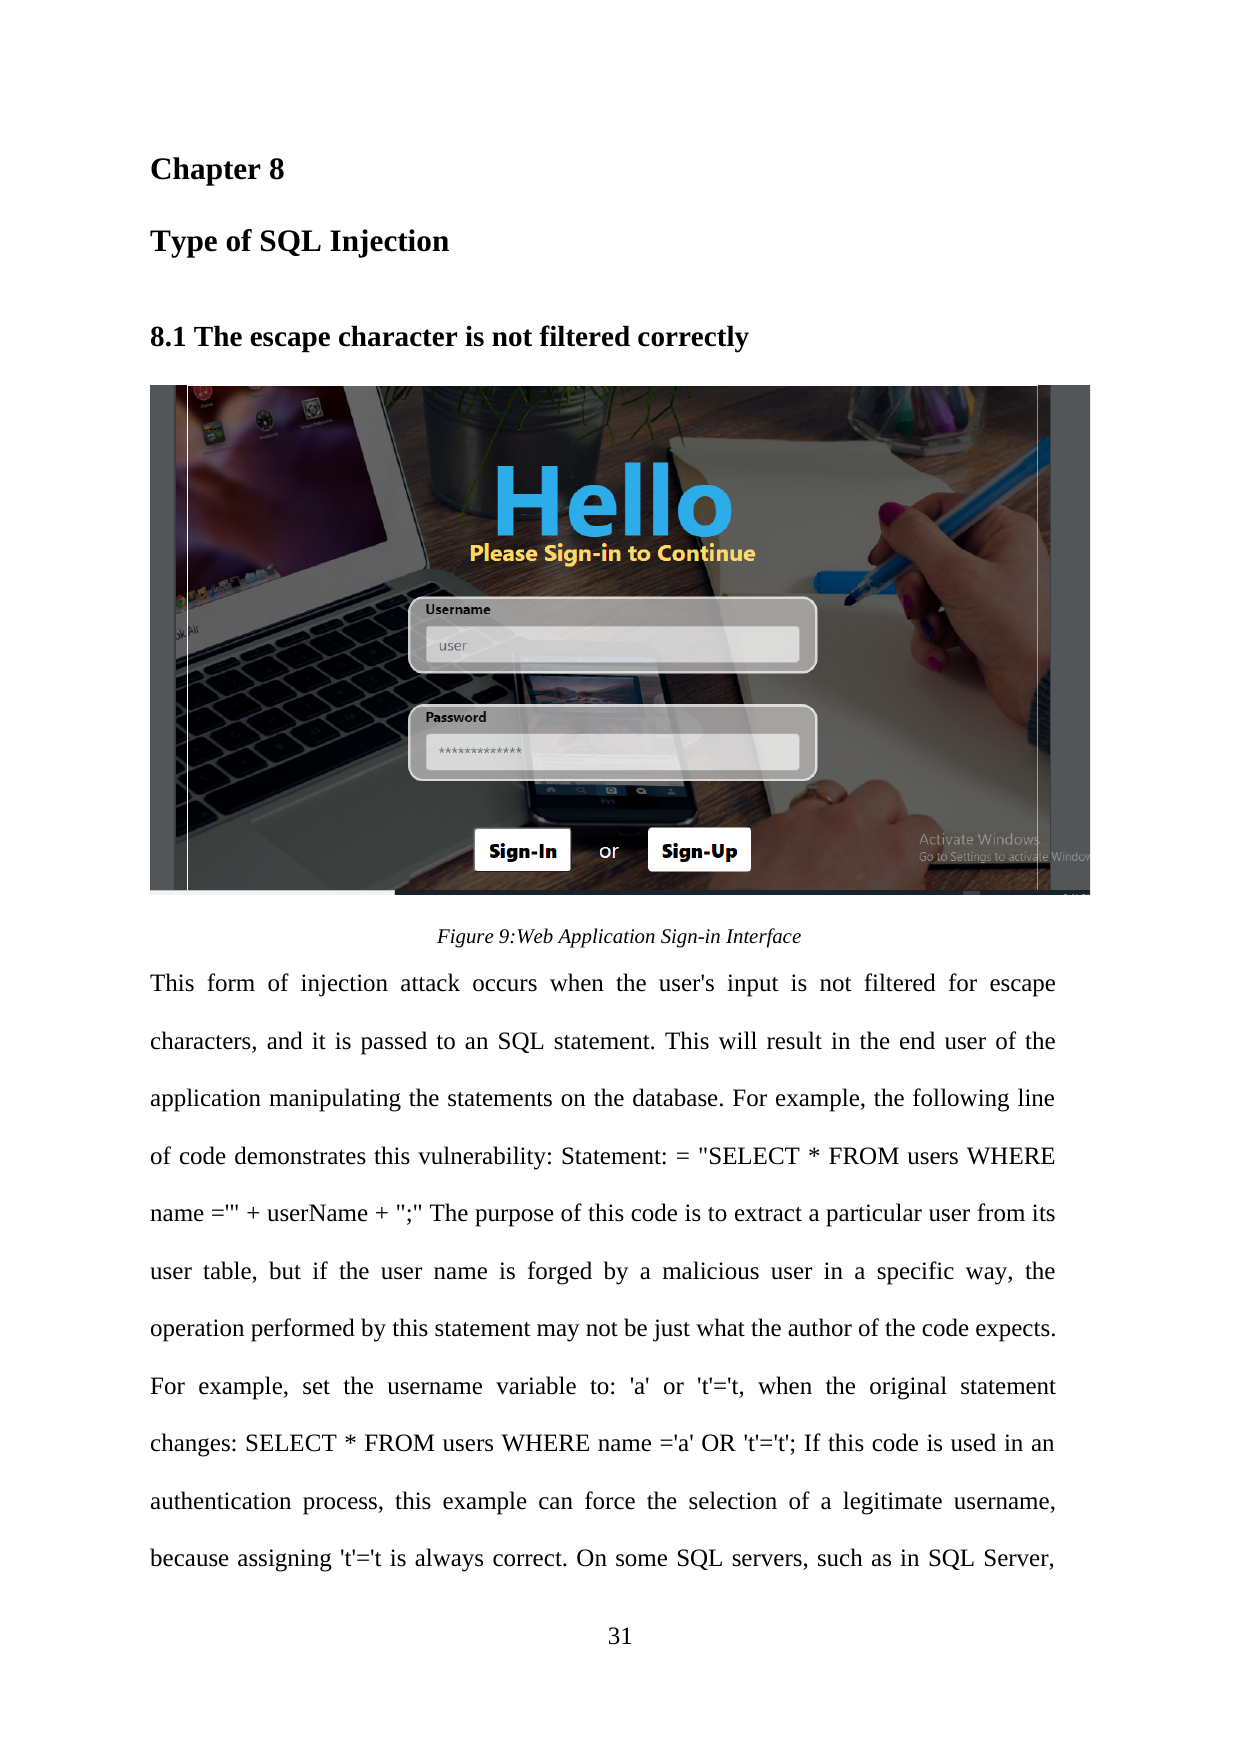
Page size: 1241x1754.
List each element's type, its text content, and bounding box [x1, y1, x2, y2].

picture [150, 385, 1091, 895]
subtitle Chapter 8 Type of SQL Injection [150, 150, 1090, 258]
subtitle 8.1 The escape character is not filtered correctly [150, 319, 1090, 352]
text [150, 968, 1057, 1572]
